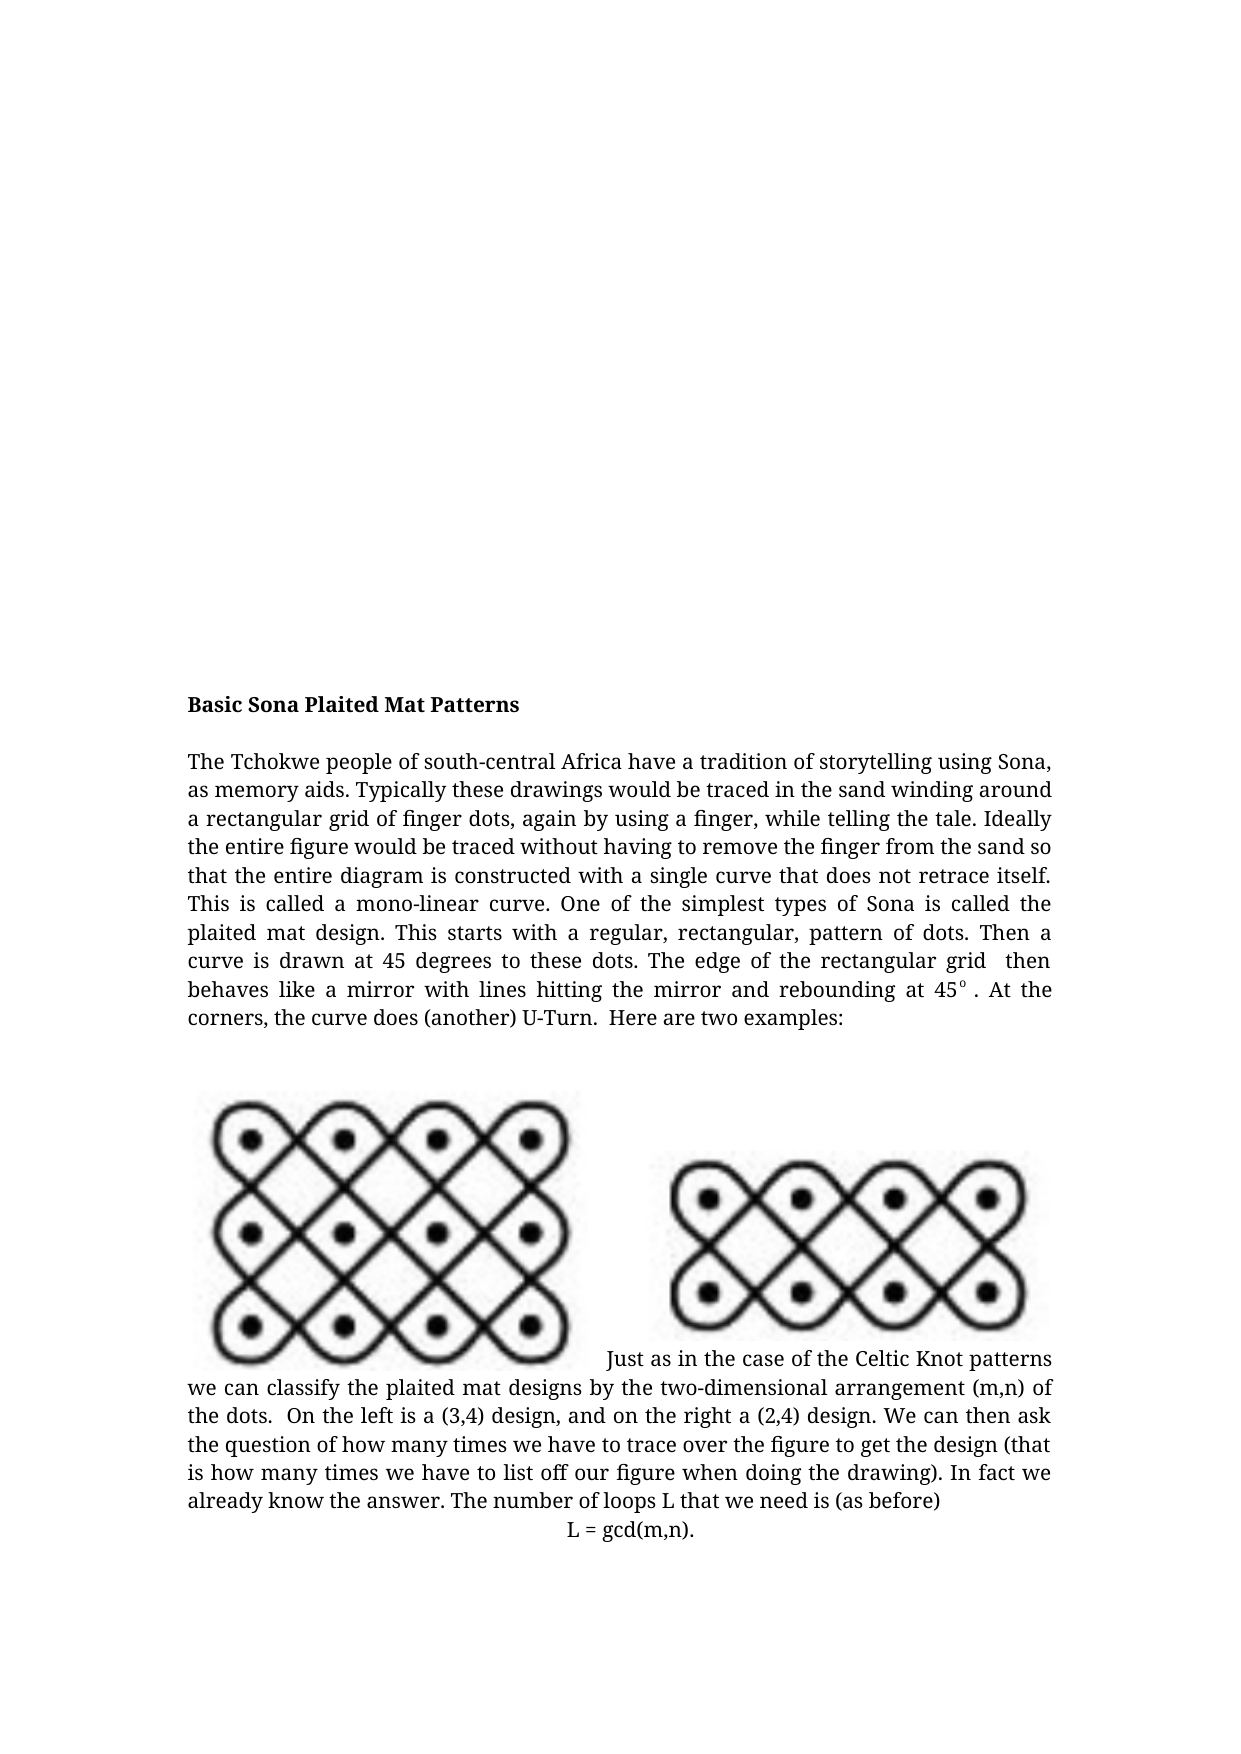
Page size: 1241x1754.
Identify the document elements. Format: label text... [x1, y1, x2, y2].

text The Tchokwe people of south-central Africa have a tradition of storytelling using Sona, as memory aids. Typically these drawings would be traced in the sand winding around a rectangular grid of finger dots, again by using a finger, while telling the tale. Ideally the entire figure would be traced without having to remove the finger from the sand so that the entire diagram is constructed with a single curve that does not retrace itself. This is called a mono-linear curve. One of the simplest types of Sona is called the plaited mat design. This starts with a regular, rectangular, pattern of dots. Then a curve is drawn at 45 degrees to these dots. The edge of the rectangular grid then behaves like a mirror with lines hitting the mirror and rebounding at 45o . At the corners, the curve does (another) U-Turn. Here are two examples: [187, 747, 1053, 1032]
text L = gcd(m,n). [187, 1515, 1053, 1543]
picture [643, 1122, 1052, 1338]
text Just as in the case of the Celtic Knot patterns we can classify the plaited mat designs by the two-dimensional arrangement (m,n) of the dots. On the left is a (3,4) design, and on the right a (2,4) design. We can then ask the question of how many times we have to trace over the figure to get the design (that is how many times we have to list off our figure when doing the drawing). In fact we already know the answer. The number of loops L that we need is (as before) [187, 1231, 1053, 1515]
text Basic Sona Plaited Mat Patterns [187, 690, 1053, 719]
picture [150, 1052, 587, 1368]
